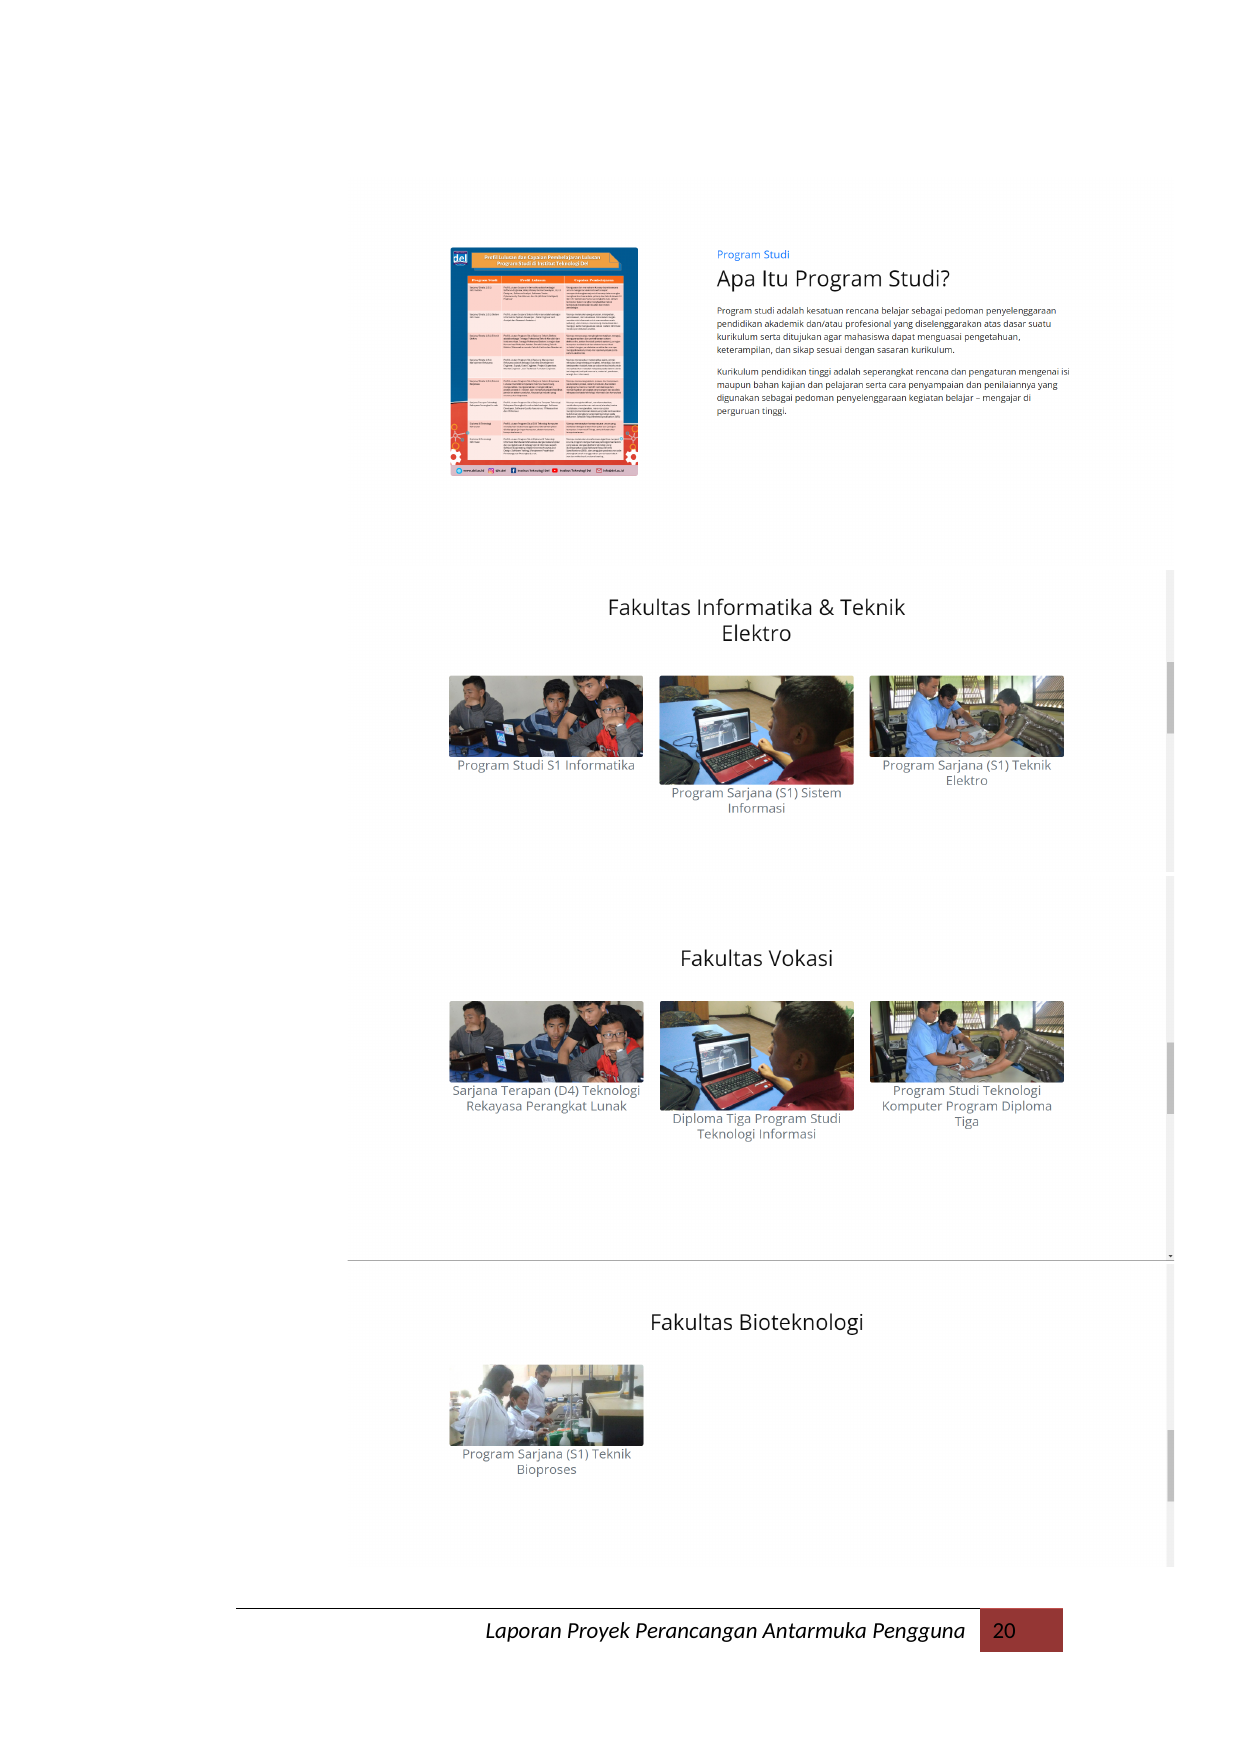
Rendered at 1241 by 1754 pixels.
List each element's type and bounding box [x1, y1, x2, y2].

picture [347, 876, 1175, 1261]
picture [347, 570, 1175, 872]
picture [347, 1264, 1175, 1567]
picture [347, 177, 1175, 566]
